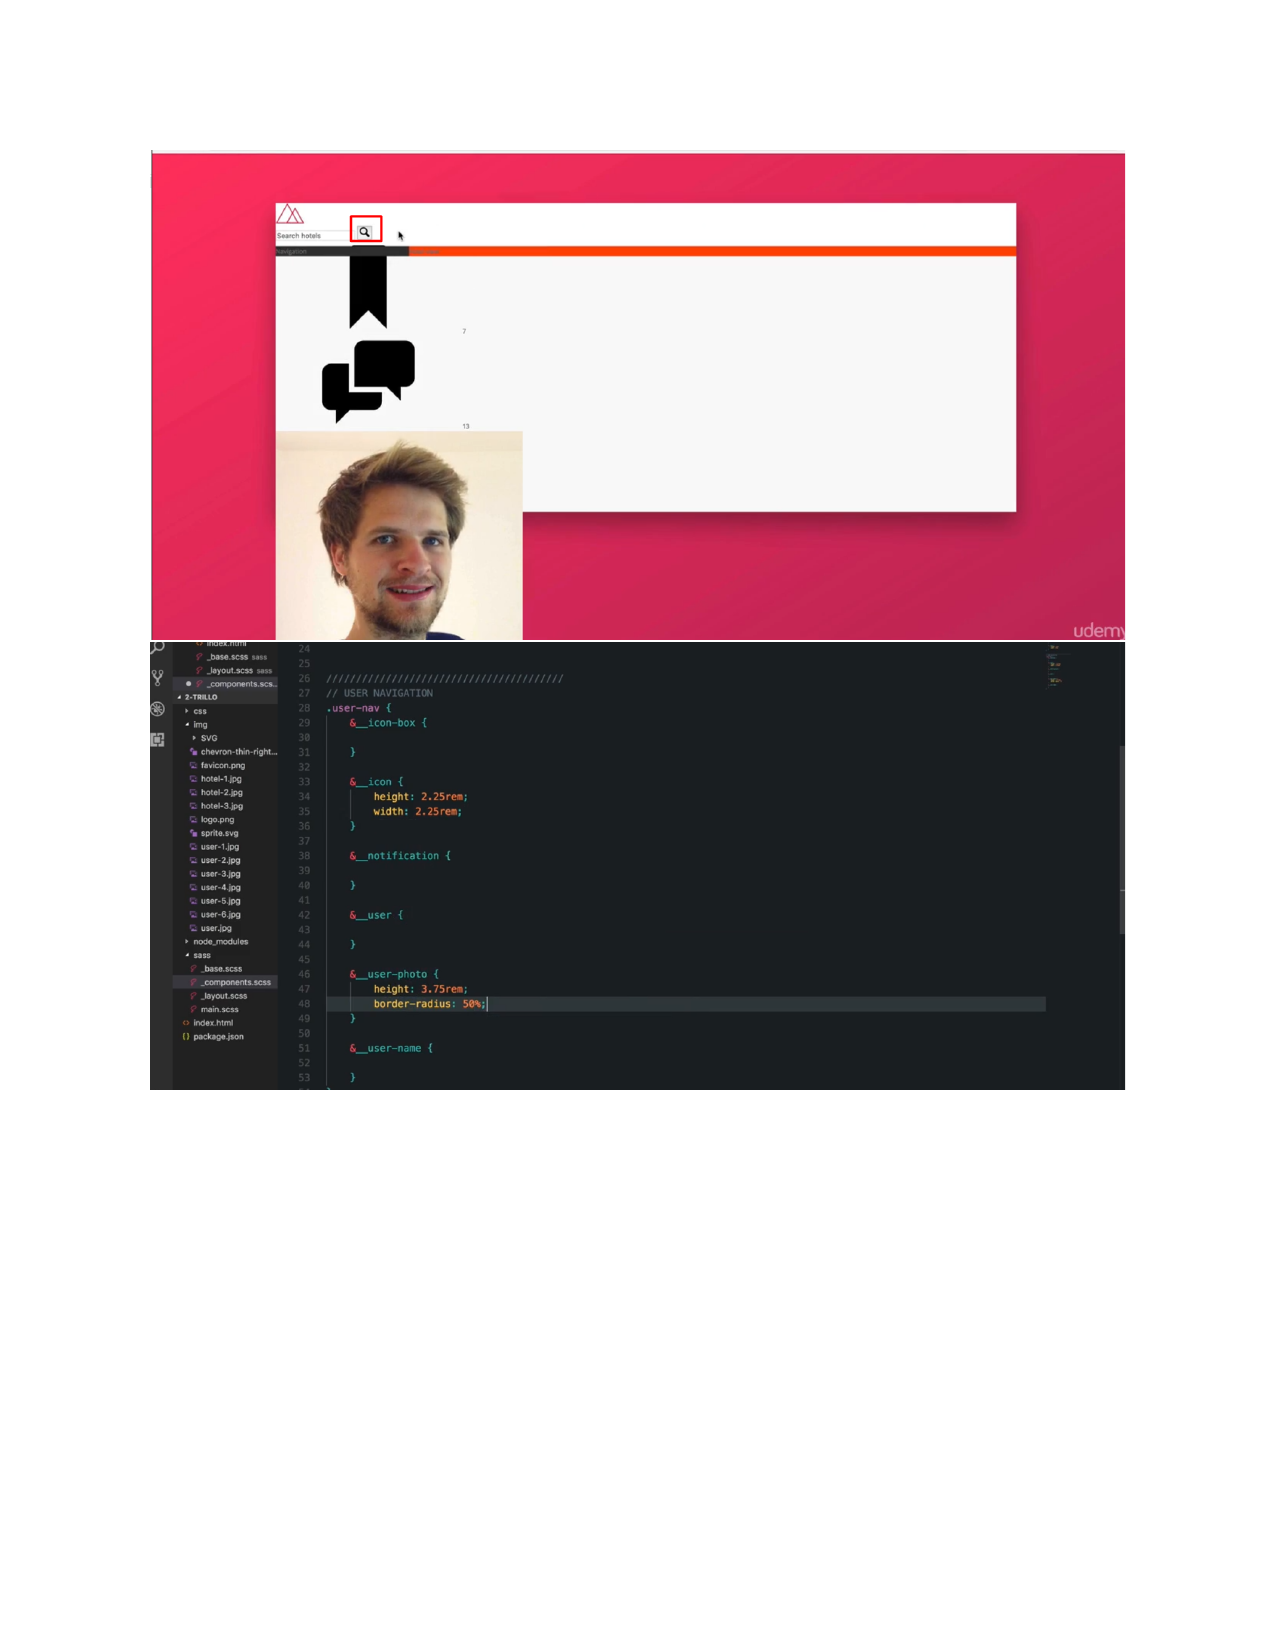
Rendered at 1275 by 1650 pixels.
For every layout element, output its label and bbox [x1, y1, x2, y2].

picture [150, 642, 1125, 1090]
picture [150, 150, 1125, 640]
